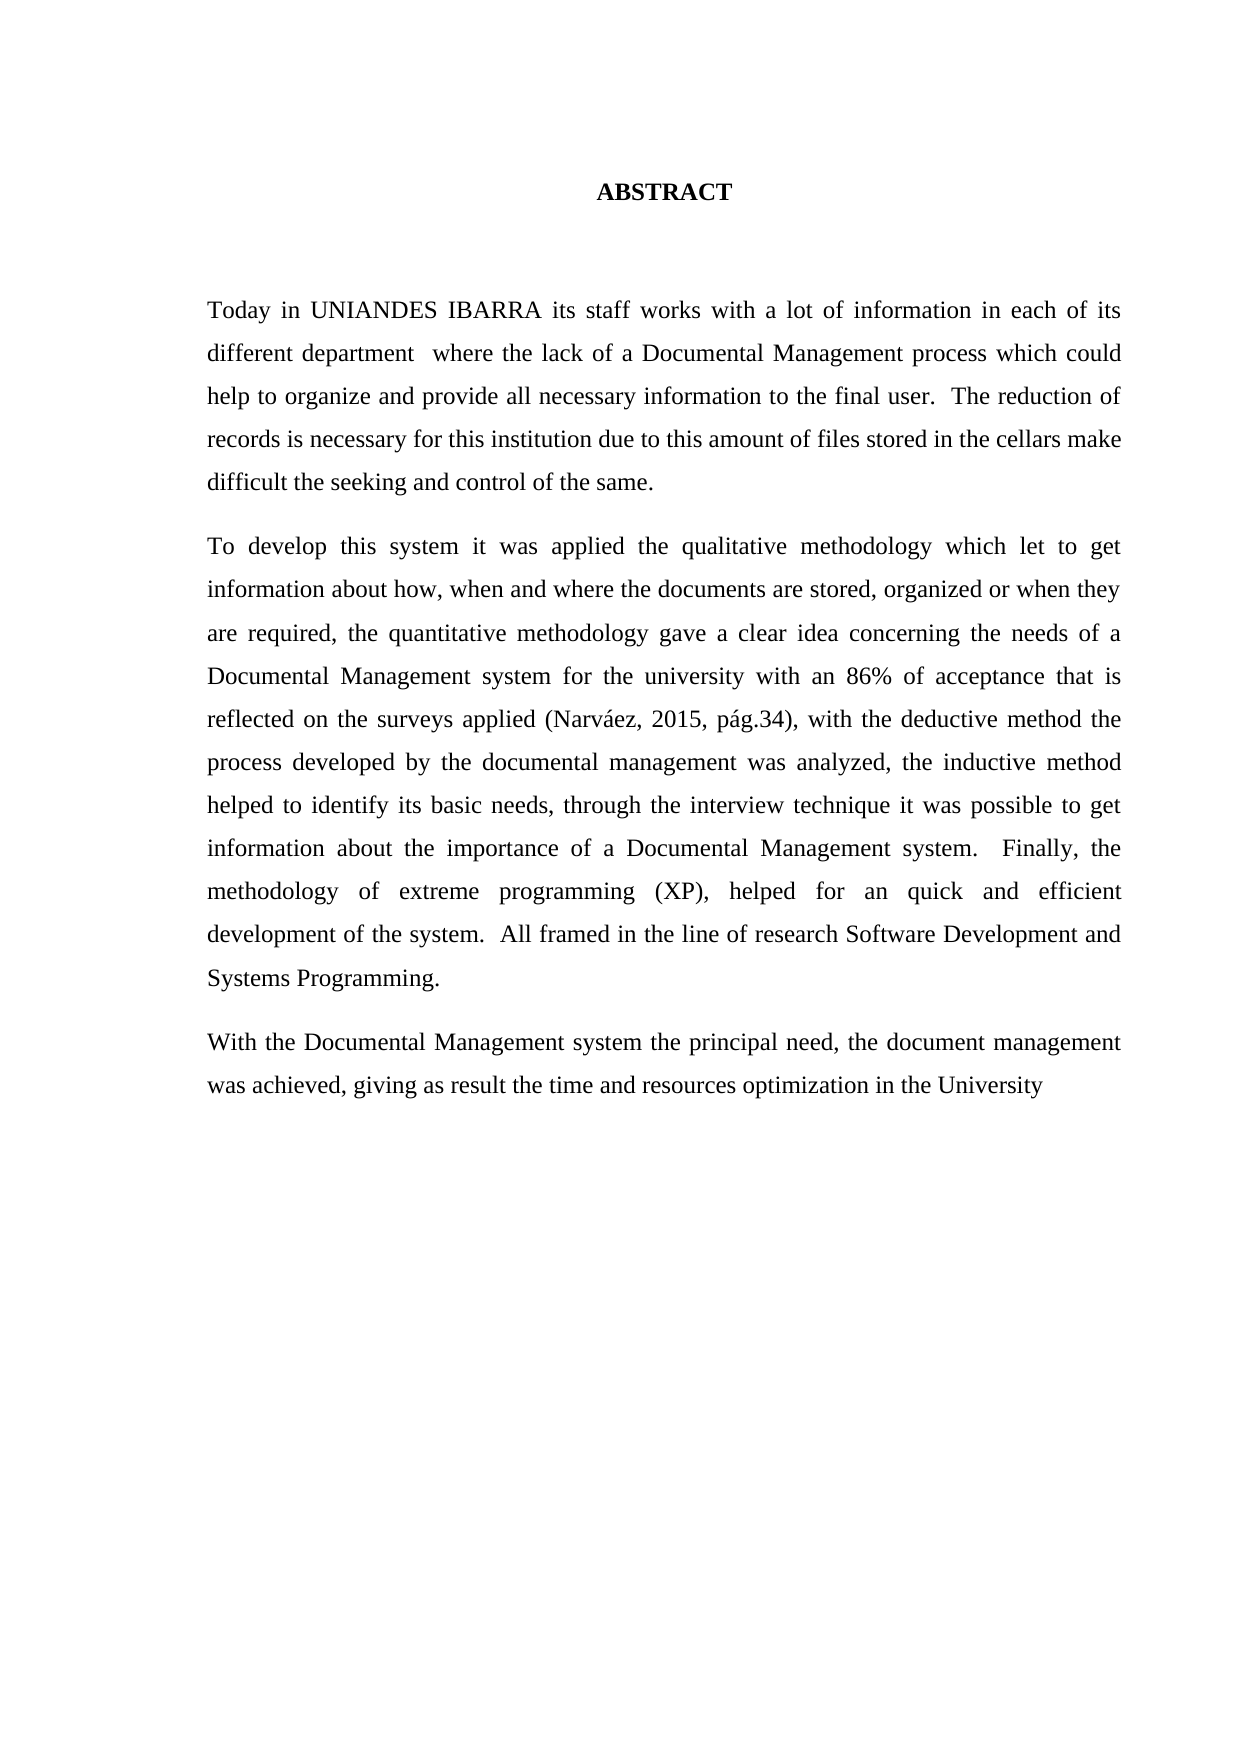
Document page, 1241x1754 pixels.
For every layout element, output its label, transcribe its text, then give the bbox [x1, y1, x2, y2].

text Today in UNIANDES IBARRA its staff works with a lot of information in each of its different department where the lack of a Documental Management process which could help to organize and provide all necessary information to the final user. The reduction of records is necessary for this institution due to this amount of files stored in the cellars make difficult the seeking and control of the same. [207, 295, 1122, 496]
text With the Documental Management system the principal need, the document management was achieved, giving as result the time and resources optimization in the University [207, 1027, 1122, 1098]
text To develop this system it was applied the qualitative methodology which let to get information about how, when and where the documents are stored, organized or when they are required, the quantitative methodology gave a clear idea concerning the needs of a Documental Management system for the university with an 86% of acceptance that is reflected on the surveys applied (Narváez, 2015, pág.34), with the deductive method the process developed by the documental management was analyzed, the inductive method helped to identify its basic needs, through the interview technique it was possible to get information about the importance of a Documental Management system. Finally, the methodology of extreme programming (XP), helped for an quick and efficient development of the system. All framed in the line of research Software Development and Systems Programming. [207, 531, 1122, 991]
text ABSTRACT [207, 177, 1122, 206]
